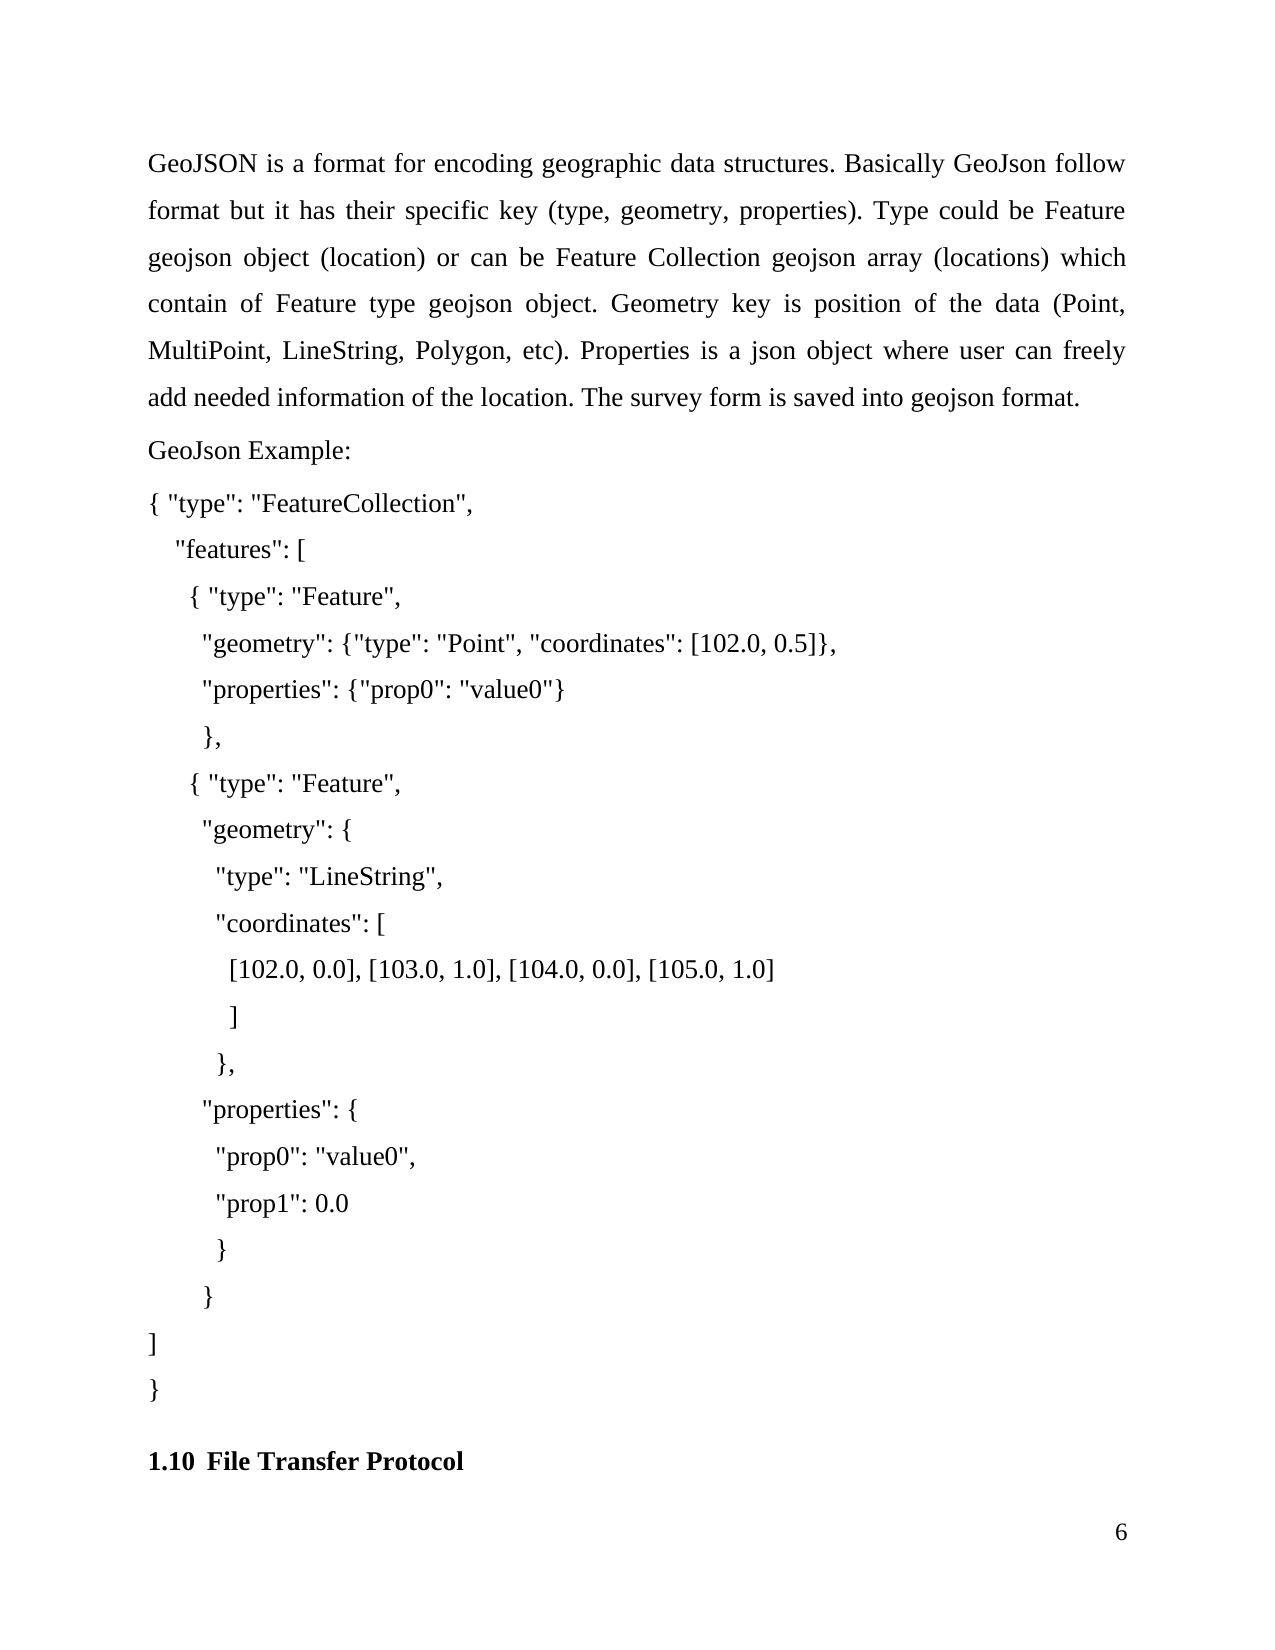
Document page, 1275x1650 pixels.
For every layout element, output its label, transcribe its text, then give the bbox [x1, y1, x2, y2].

text GeoJson Example: [148, 434, 1127, 465]
text "type": "LineString", [148, 860, 1127, 891]
text } [148, 1233, 1127, 1264]
subtitle File Transfer Protocol [148, 1445, 1127, 1476]
text "properties": { [148, 1093, 1127, 1124]
text ] [148, 1000, 1127, 1031]
text ] [148, 1327, 1127, 1358]
text "features": [ [148, 533, 1127, 564]
text "coordinates": [ [148, 907, 1127, 938]
text { "type": "FeatureCollection", [148, 487, 1127, 518]
text GeoJSON is a format for encoding geographic data structures. Basically GeoJson follow format but it has their specific key (type, geometry, properties). Type could be Feature geojson object (location) or can be Feature Collection geojson array (locations) which contain of Feature type geojson object. Geometry key is position of the data (Point, MultiPoint, LineString, Polygon, etc). Properties is a json object where user can freely add needed information of the location. The survey form is saved into geojson format. [148, 148, 1127, 412]
text } [148, 1280, 1127, 1311]
text { "type": "Feature", [148, 767, 1127, 798]
text "properties": {"prop0": "value0"} [148, 673, 1127, 704]
text { "type": "Feature", [148, 580, 1127, 611]
text } [148, 1373, 1127, 1404]
text [102.0, 0.0], [103.0, 1.0], [104.0, 0.0], [105.0, 1.0] [148, 953, 1127, 984]
text "prop1": 0.0 [148, 1187, 1127, 1218]
text }, [148, 1047, 1127, 1078]
text }, [148, 720, 1127, 751]
text "prop0": "value0", [148, 1140, 1127, 1171]
text "geometry": {"type": "Point", "coordinates": [102.0, 0.5]}, [148, 627, 1127, 658]
text "geometry": { [148, 813, 1127, 844]
